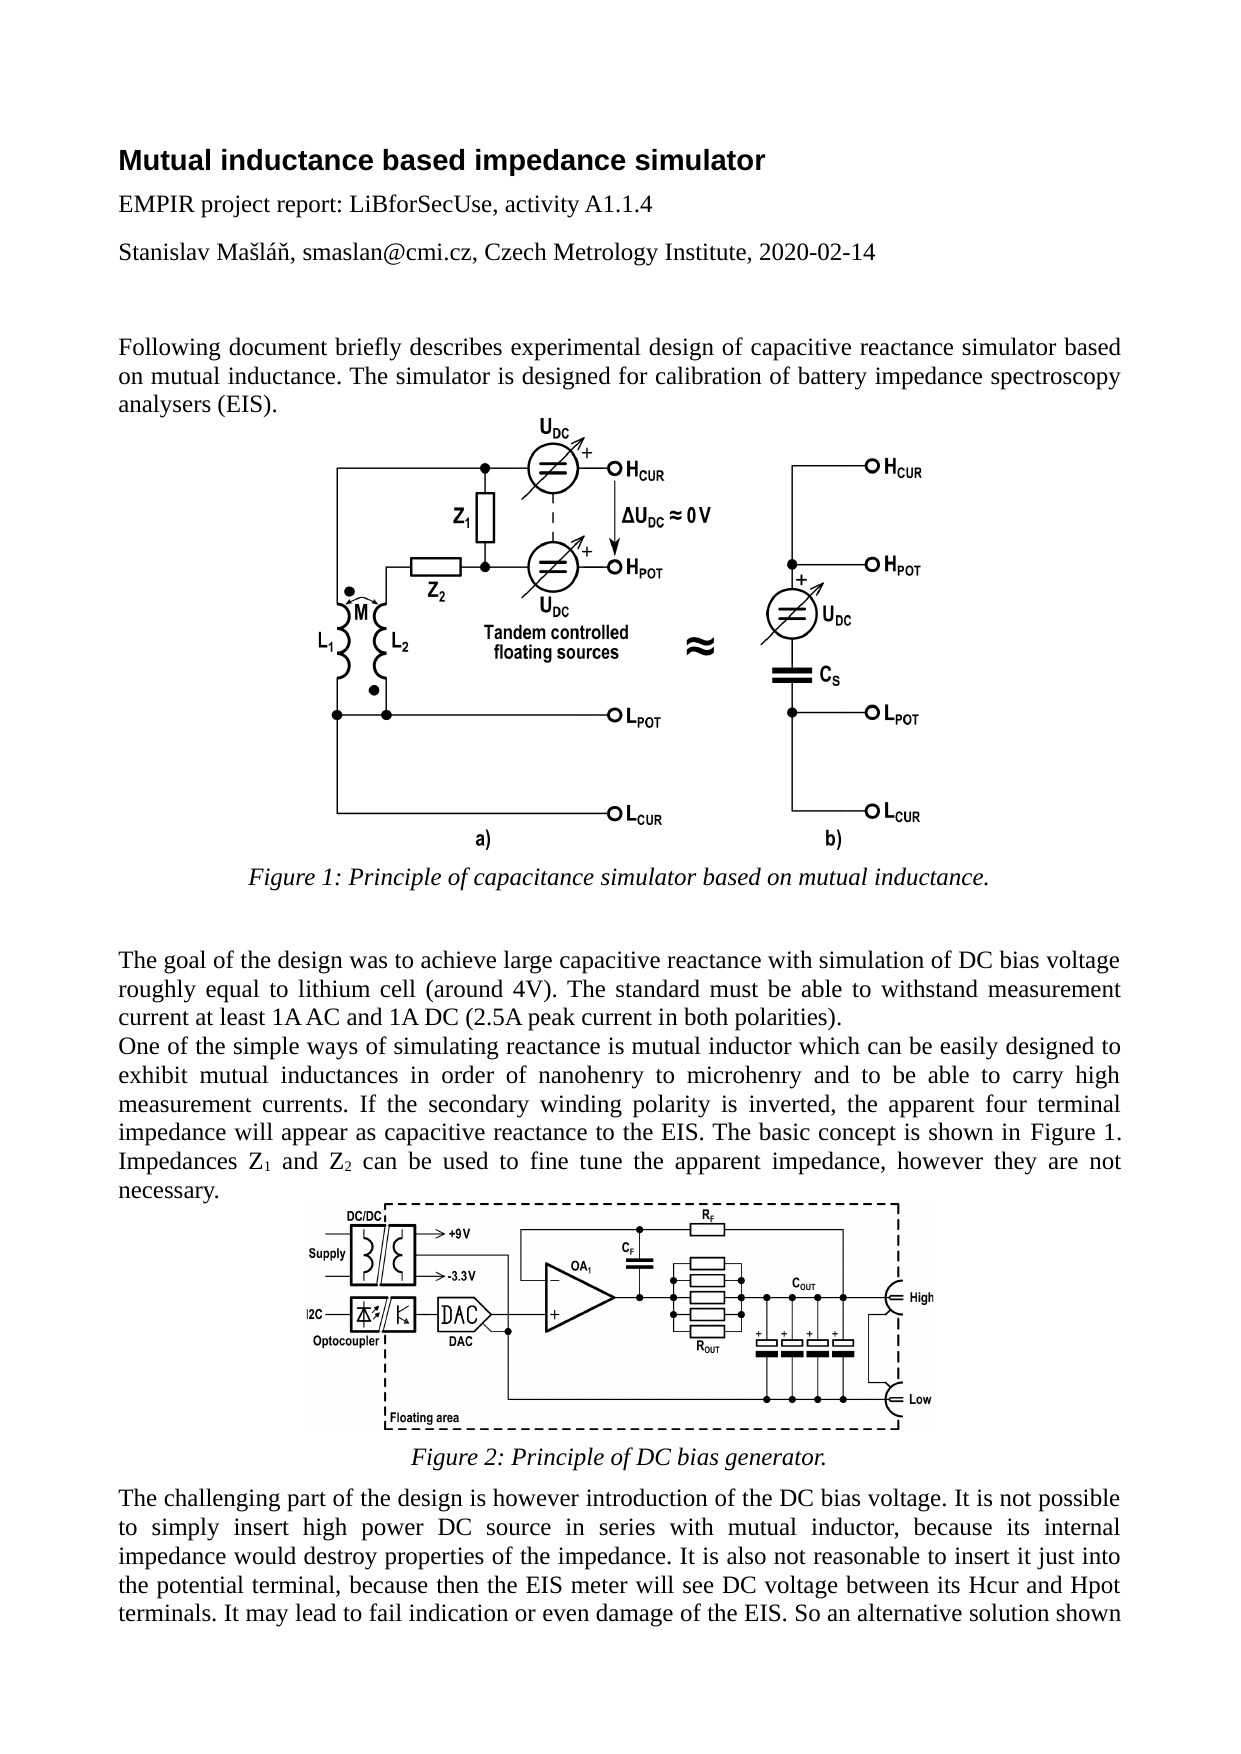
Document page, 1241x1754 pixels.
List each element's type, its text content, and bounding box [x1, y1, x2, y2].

text Figure 2: Principle of DC bias generator. [118, 1442, 1122, 1471]
text EMPIR project report: LiBforSecUse, activity A1.1.4 [118, 189, 1122, 218]
text Following document briefly describes experimental design of capacitive reactance simulator based on mutual inductance. The simulator is designed for calibration of battery impedance spectroscopy analysers (EIS). [118, 332, 1122, 418]
picture [306, 1203, 934, 1430]
text Figure 1: Principle of capacitance simulator based on mutual inductance. [118, 862, 1122, 891]
subtitle Mutual inductance based impedance simulator [118, 143, 1122, 177]
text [118, 1483, 1122, 1627]
text Stanislav Mašláň, smaslan@cmi.cz, Czech Metrology Institute, 2020-02-14 [118, 237, 1122, 266]
picture [318, 418, 922, 850]
text One of the simple ways of simulating reactance is mutual inductor which can be easily designed to exhibit mutual inductances in order of nanohenry to microhenry and to be able to carry high measurement currents. If the secondary winding polarity is inverted, the apparent four terminal impedance will appear as capacitive reactance to the EIS. The basic concept is shown in Figure 1. Impedances Z1 and Z2 can be used to fine tune the apparent impedance, however they are not necessary. [118, 1031, 1122, 1204]
text The goal of the design was to achieve large capacitive reactance with simulation of DC bias voltage roughly equal to lithium cell (around 4V). The standard must be able to withstand measurement current at least 1A AC and 1A DC (2.5A peak current in both polarities). [118, 945, 1122, 1031]
